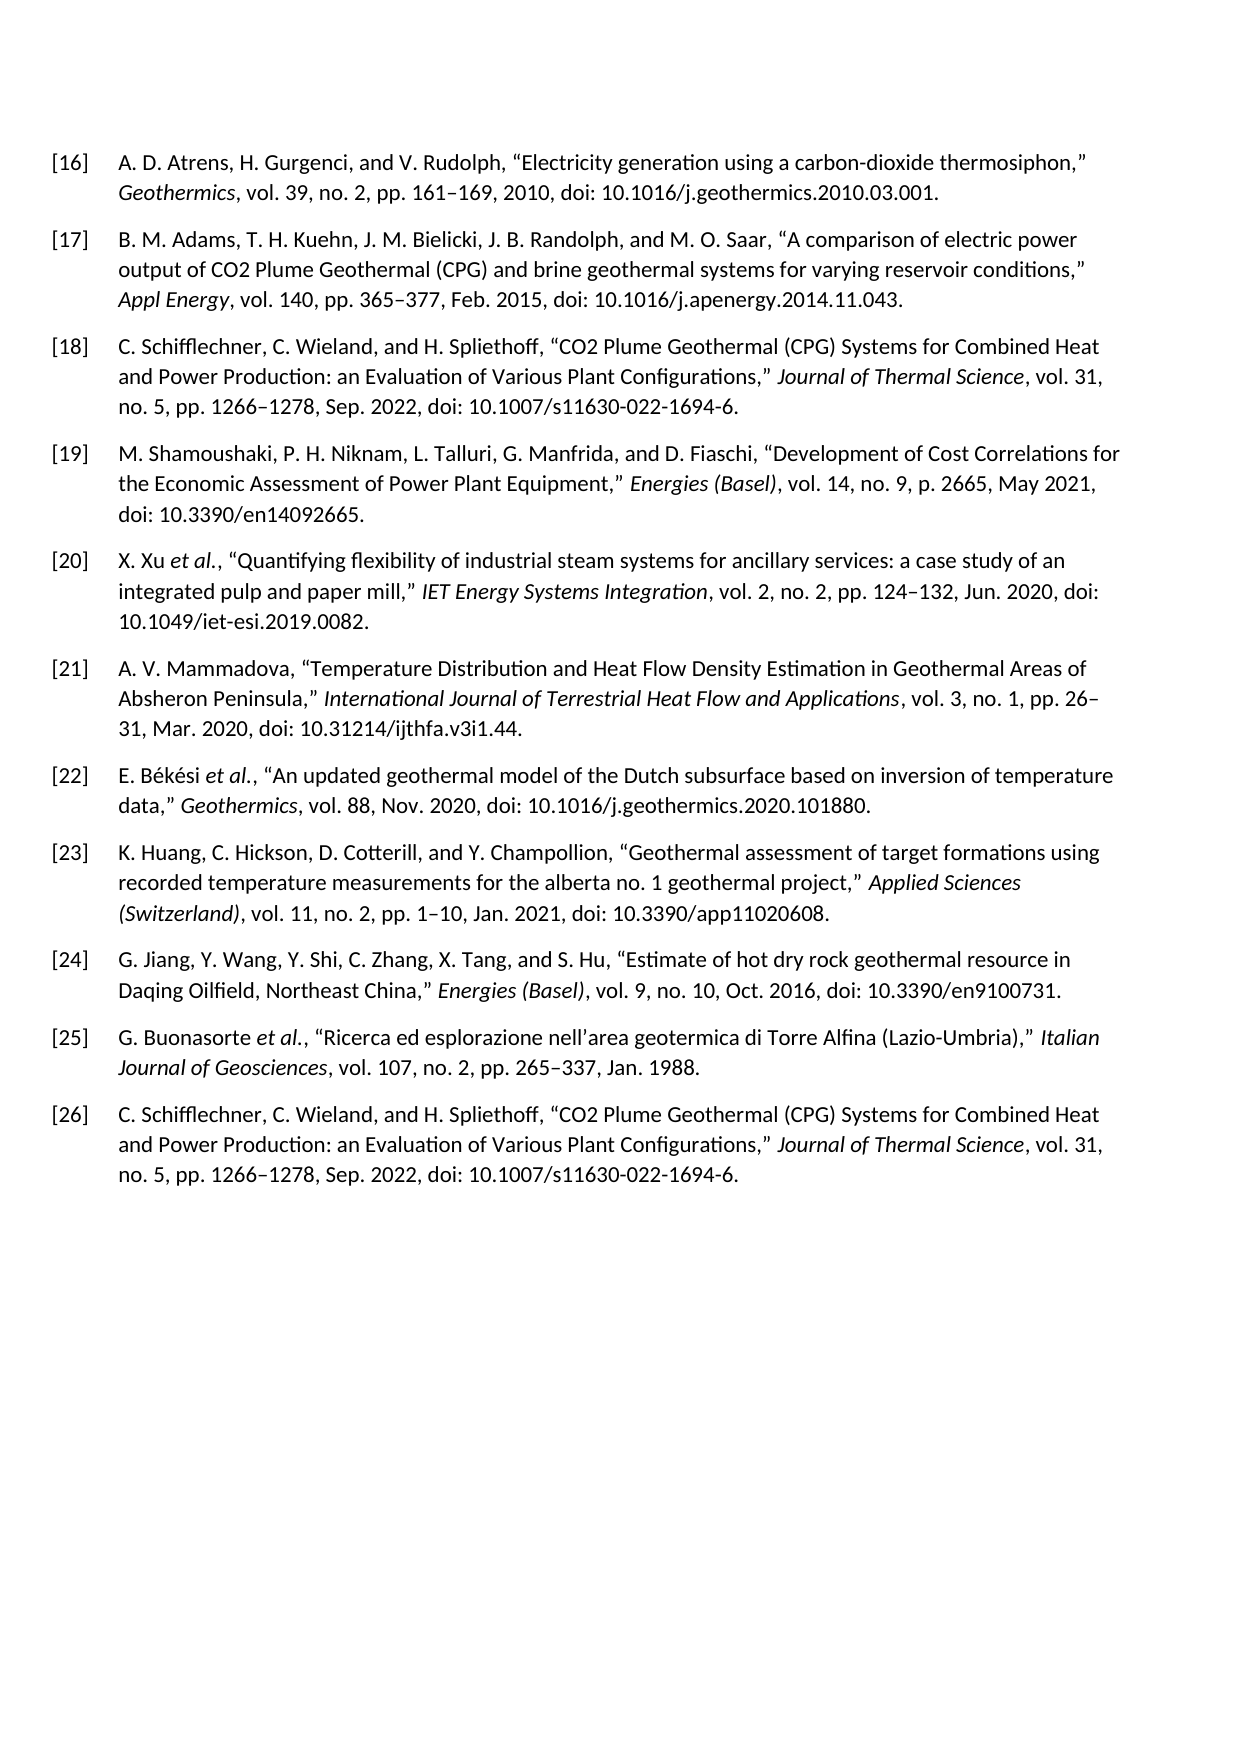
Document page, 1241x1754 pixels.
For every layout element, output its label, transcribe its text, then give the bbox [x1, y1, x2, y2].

text [18] C. Schifflechner, C. Wieland, and H. Spliethoff, “CO2 Plume Geothermal (CPG) Systems for Combined Heat and Power Production: an Evaluation of Various Plant Configurations,” Journal of Thermal Science, vol. 31, no. 5, pp. 1266–1278, Sep. 2022, doi: 10.1007/s11630-022-1694-6. [51, 332, 1122, 420]
text [25] G. Buonasorte et al., “Ricerca ed esplorazione nell’area geotermica di Torre Alfina (Lazio-Umbria),” Italian Journal of Geosciences, vol. 107, no. 2, pp. 265–337, Jan. 1988. [51, 1023, 1122, 1081]
text [23] K. Huang, C. Hickson, D. Cotterill, and Y. Champollion, “Geothermal assessment of target formations using recorded temperature measurements for the alberta no. 1 geothermal project,” Applied Sciences (Switzerland), vol. 11, no. 2, pp. 1–10, Jan. 2021, doi: 10.3390/app11020608. [51, 838, 1122, 927]
text [22] E. Békési et al., “An updated geothermal model of the Dutch subsurface based on inversion of temperature data,” Geothermics, vol. 88, Nov. 2020, doi: 10.1016/j.geothermics.2020.101880. [51, 761, 1122, 819]
text [24] G. Jiang, Y. Wang, Y. Shi, C. Zhang, X. Tang, and S. Hu, “Estimate of hot dry rock geothermal resource in Daqing Oilfield, Northeast China,” Energies (Basel), vol. 9, no. 10, Oct. 2016, doi: 10.3390/en9100731. [51, 946, 1122, 1004]
text [21] A. V. Mammadova, “Temperature Distribution and Heat Flow Density Estimation in Geothermal Areas of Absheron Peninsula,” International Journal of Terrestrial Heat Flow and Applications, vol. 3, no. 1, pp. 26–31, Mar. 2020, doi: 10.31214/ijthfa.v3i1.44. [51, 654, 1122, 742]
text [17] B. M. Adams, T. H. Kuehn, J. M. Bielicki, J. B. Randolph, and M. O. Saar, “A comparison of electric power output of CO2 Plume Geothermal (CPG) and brine geothermal systems for varying reservoir conditions,” Appl Energy, vol. 140, pp. 365–377, Feb. 2015, doi: 10.1016/j.apenergy.2014.11.043. [51, 225, 1122, 313]
text [19] M. Shamoushaki, P. H. Niknam, L. Talluri, G. Manfrida, and D. Fiaschi, “Development of Cost Correlations for the Economic Assessment of Power Plant Equipment,” Energies (Basel), vol. 14, no. 9, p. 2665, May 2021, doi: 10.3390/en14092665. [51, 439, 1122, 528]
text [20] X. Xu et al., “Quantifying flexibility of industrial steam systems for ancillary services: a case study of an integrated pulp and paper mill,” IET Energy Systems Integration, vol. 2, no. 2, pp. 124–132, Jun. 2020, doi: 10.1049/iet-esi.2019.0082. [51, 547, 1122, 635]
text [26] C. Schifflechner, C. Wieland, and H. Spliethoff, “CO2 Plume Geothermal (CPG) Systems for Combined Heat and Power Production: an Evaluation of Various Plant Configurations,” Journal of Thermal Science, vol. 31, no. 5, pp. 1266–1278, Sep. 2022, doi: 10.1007/s11630-022-1694-6. [51, 1100, 1122, 1188]
text [16] A. D. Atrens, H. Gurgenci, and V. Rudolph, “Electricity generation using a carbon-dioxide thermosiphon,” Geothermics, vol. 39, no. 2, pp. 161–169, 2010, doi: 10.1016/j.geothermics.2010.03.001. [51, 148, 1122, 206]
